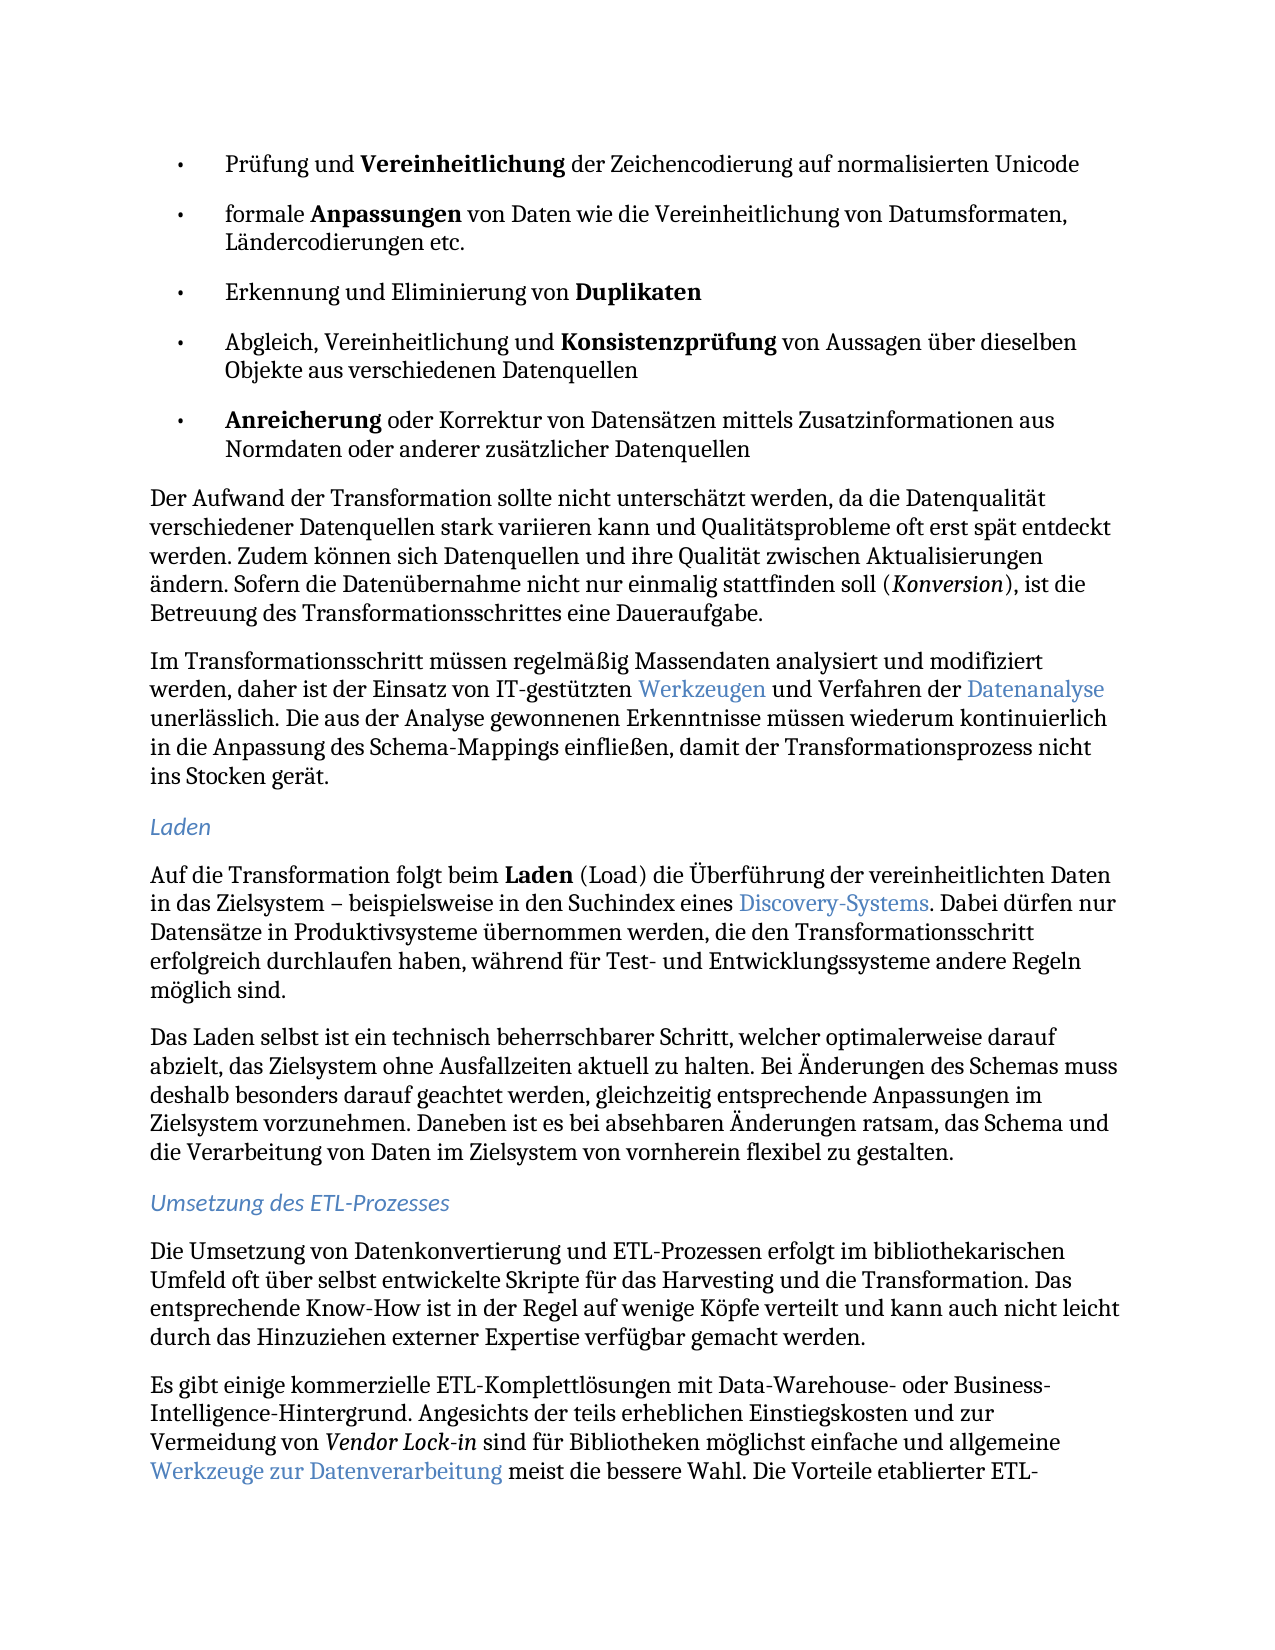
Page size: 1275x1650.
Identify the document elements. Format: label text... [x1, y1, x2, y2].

text Der Aufwand der Transformation sollte nicht unterschätzt werden, da die Datenqualität verschiedener Datenquellen stark variieren kann und Qualitätsprobleme oft erst spät entdeckt werden. Zudem können sich Datenquellen und ihre Qualität zwischen Aktualisierungen ändern. Sofern die Datenübernahme nicht nur einmalig stattfinden soll (Konversion), ist die Betreuung des Transformationsschrittes eine Daueraufgabe. [150, 484, 1125, 628]
text Die Umsetzung von Datenkonvertierung und ETL-Prozessen erfolgt im bibliothekarischen Umfeld oft über selbst entwickelte Skripte für das Harvesting und die Transformation. Das entsprechende Know-How ist in der Regel auf wenige Köpfe verteilt und kann auch nicht leicht durch das Hinzuziehen externer Expertise verfügbar gemacht werden. [150, 1237, 1125, 1352]
text Im Transformationsschritt müssen regelmäßig Massendaten analysiert und modifiziert werden, daher ist der Einsatz von IT-gestützten Werkzeugen und Verfahren der Datenanalyse unerlässlich. Die aus der Analyse gewonnenen Erkenntnisse müssen wiederum kontinuierlich in die Anpassung des Schema-Mappings einfließen, damit der Transformationsprozess nicht ins Stocken gerät. [150, 647, 1125, 790]
list Abgleich, Vereinheitlichung und Konsistenzprüfung von Aussagen über dieselben Objekte aus verschiedenen Datenquellen [175, 327, 1125, 385]
list formale Anpassungen von Daten wie die Vereinheitlichung von Datumsformaten, Ländercodierungen etc. [175, 199, 1125, 257]
text Das Laden selbst ist ein technisch beherrschbarer Schritt, welcher optimalerweise darauf abzielt, das Zielsystem ohne Ausfallzeiten aktuell zu halten. Bei Änderungen des Schemas muss deshalb besonders darauf geachtet werden, gleichzeitig entsprechende Anpassungen im Zielsystem vorzunehmen. Daneben ist es bei absehbaren Änderungen ratsam, das Schema und die Verarbeitung von Daten im Zielsystem von vornherein flexibel zu gestalten. [150, 1023, 1125, 1167]
list Prüfung und Vereinheitlichung der Zeichencodierung auf normalisierten Unicode [175, 150, 1125, 179]
list Anreicherung oder Korrektur von Datensätzen mittels Zusatzinformationen aus Normdaten oder anderer zusätzlicher Datenquellen [175, 406, 1125, 463]
subtitle Umsetzung des ETL-Prozesses [150, 1188, 1125, 1218]
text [150, 1371, 1125, 1486]
text Auf die Transformation folgt beim Laden (Load) die Überführung der vereinheitlichten Daten in das Zielsystem – beispielsweise in den Suchindex eines Discovery-Systems. Dabei dürfen nur Datensätze in Produktivsysteme übernommen werden, die den Transformationsschritt erfolgreich durchlaufen haben, während für Test- und Entwicklungssysteme andere Regeln möglich sind. [150, 861, 1125, 1004]
list Erkennung und Eliminierung von Duplikaten [175, 278, 1125, 307]
subtitle Laden [150, 811, 1125, 842]
